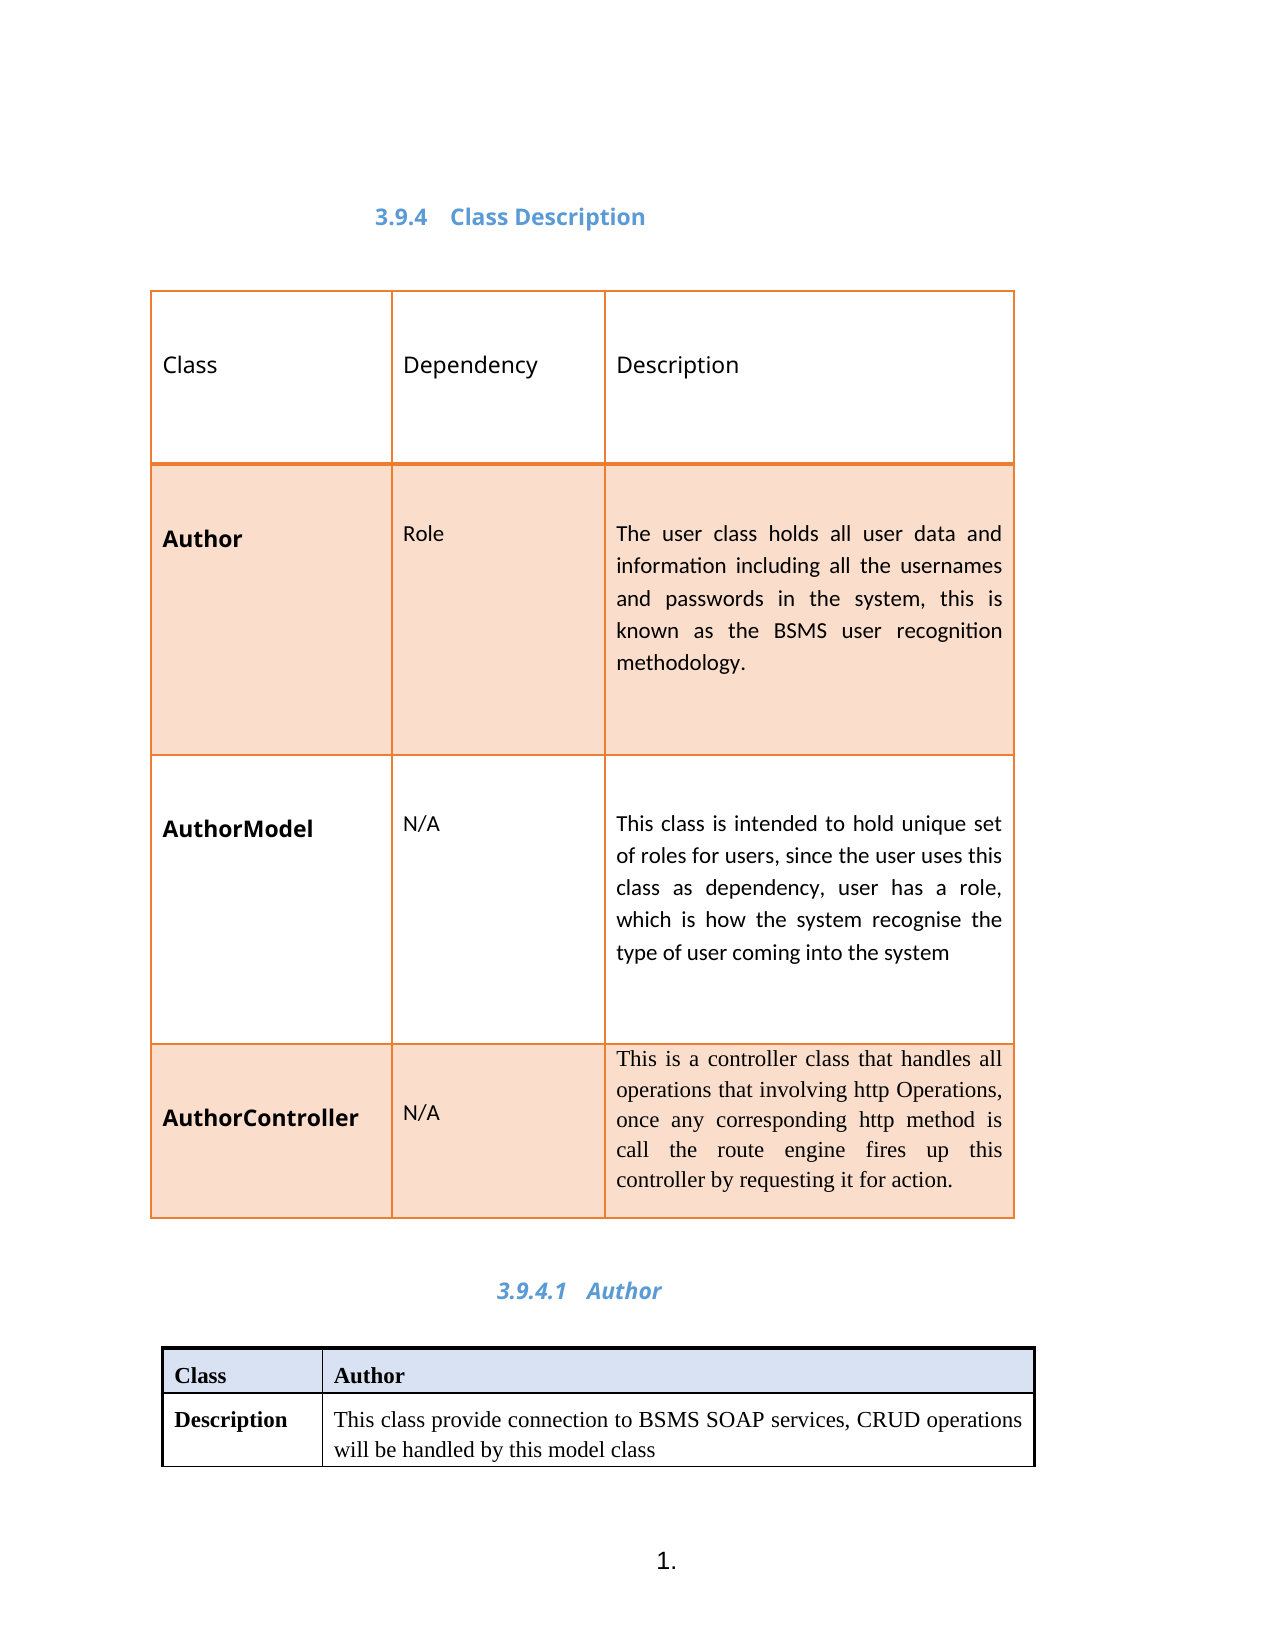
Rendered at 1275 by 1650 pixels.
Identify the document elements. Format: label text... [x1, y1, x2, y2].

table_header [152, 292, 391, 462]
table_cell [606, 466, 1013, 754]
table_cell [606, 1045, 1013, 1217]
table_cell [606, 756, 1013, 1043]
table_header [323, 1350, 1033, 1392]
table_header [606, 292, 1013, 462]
subtitle Class Description [375, 201, 1125, 232]
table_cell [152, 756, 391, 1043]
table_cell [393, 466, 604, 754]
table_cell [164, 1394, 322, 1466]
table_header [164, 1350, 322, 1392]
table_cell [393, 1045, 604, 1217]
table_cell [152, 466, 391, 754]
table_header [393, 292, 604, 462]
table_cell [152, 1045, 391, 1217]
subtitle Author [497, 1274, 1125, 1306]
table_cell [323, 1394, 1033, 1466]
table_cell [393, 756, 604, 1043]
